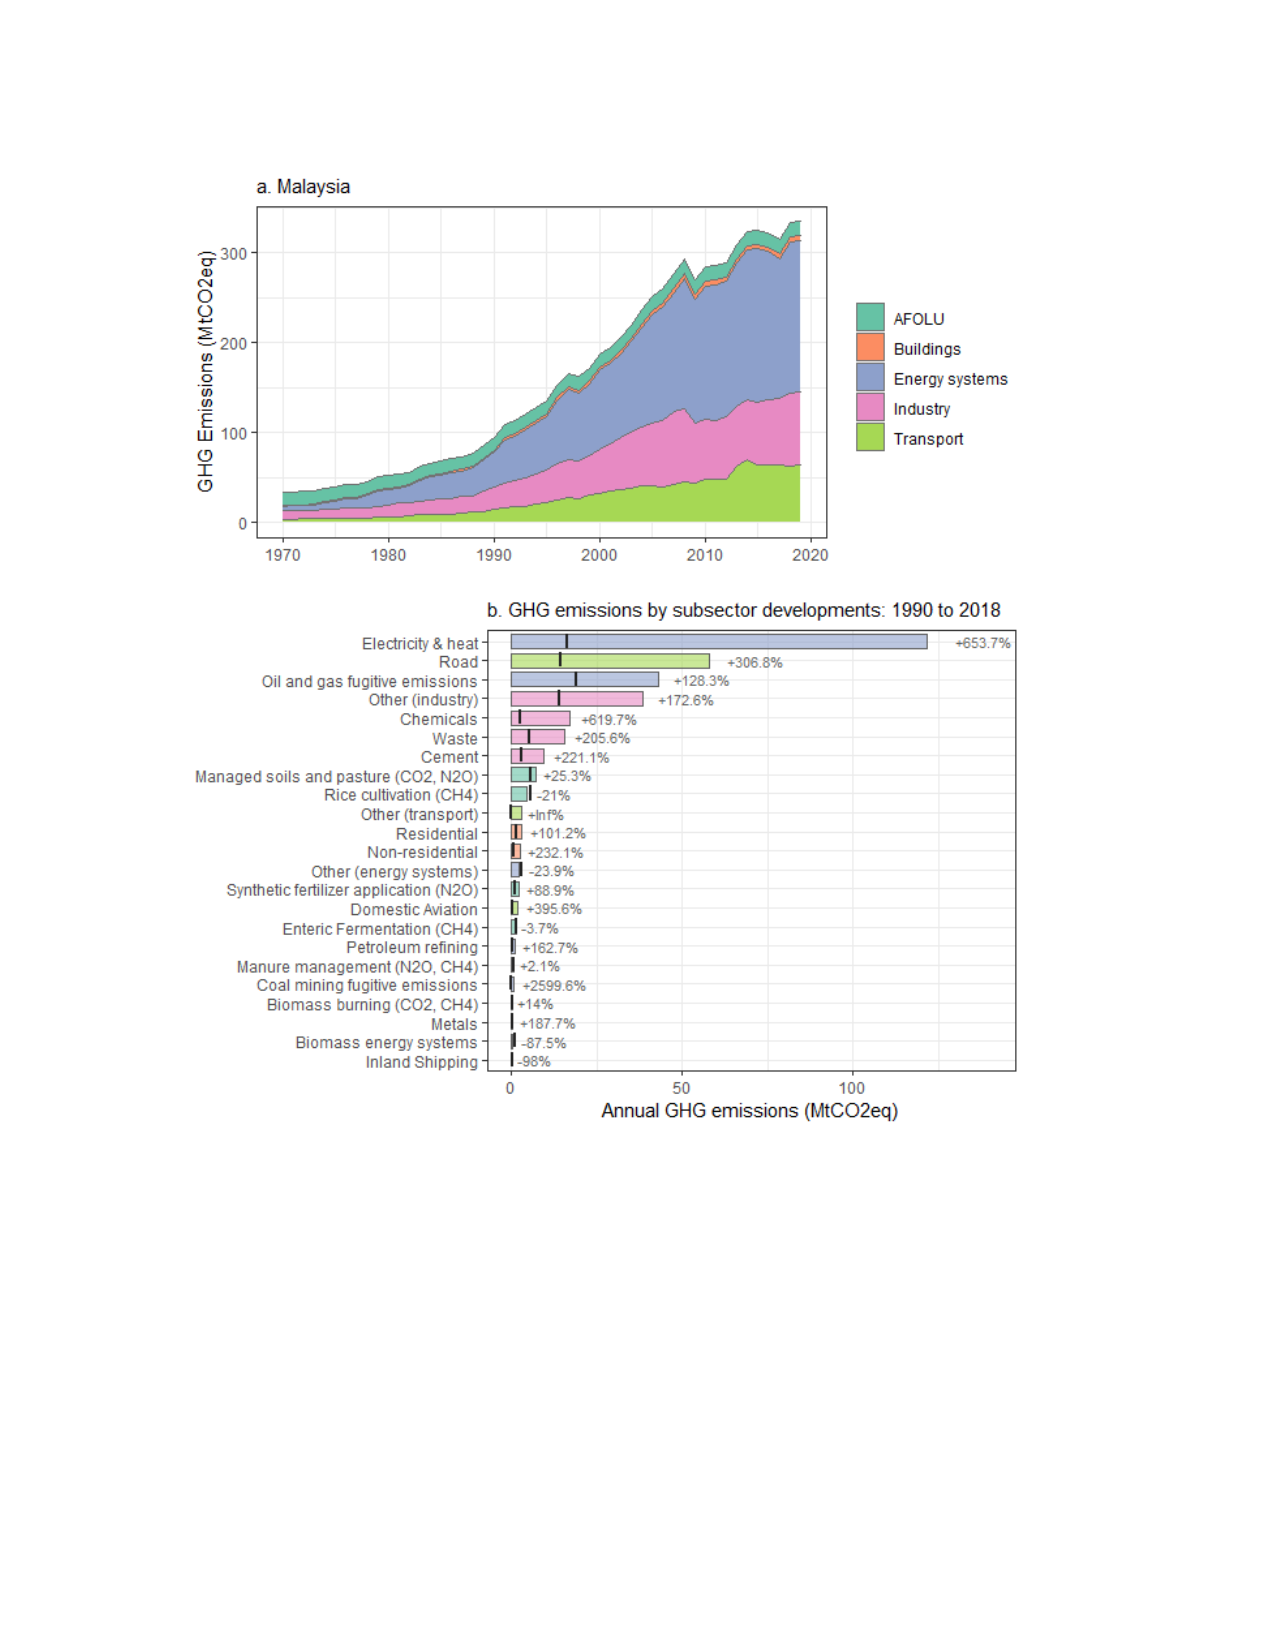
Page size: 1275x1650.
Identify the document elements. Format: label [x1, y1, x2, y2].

picture [168, 150, 1044, 1150]
